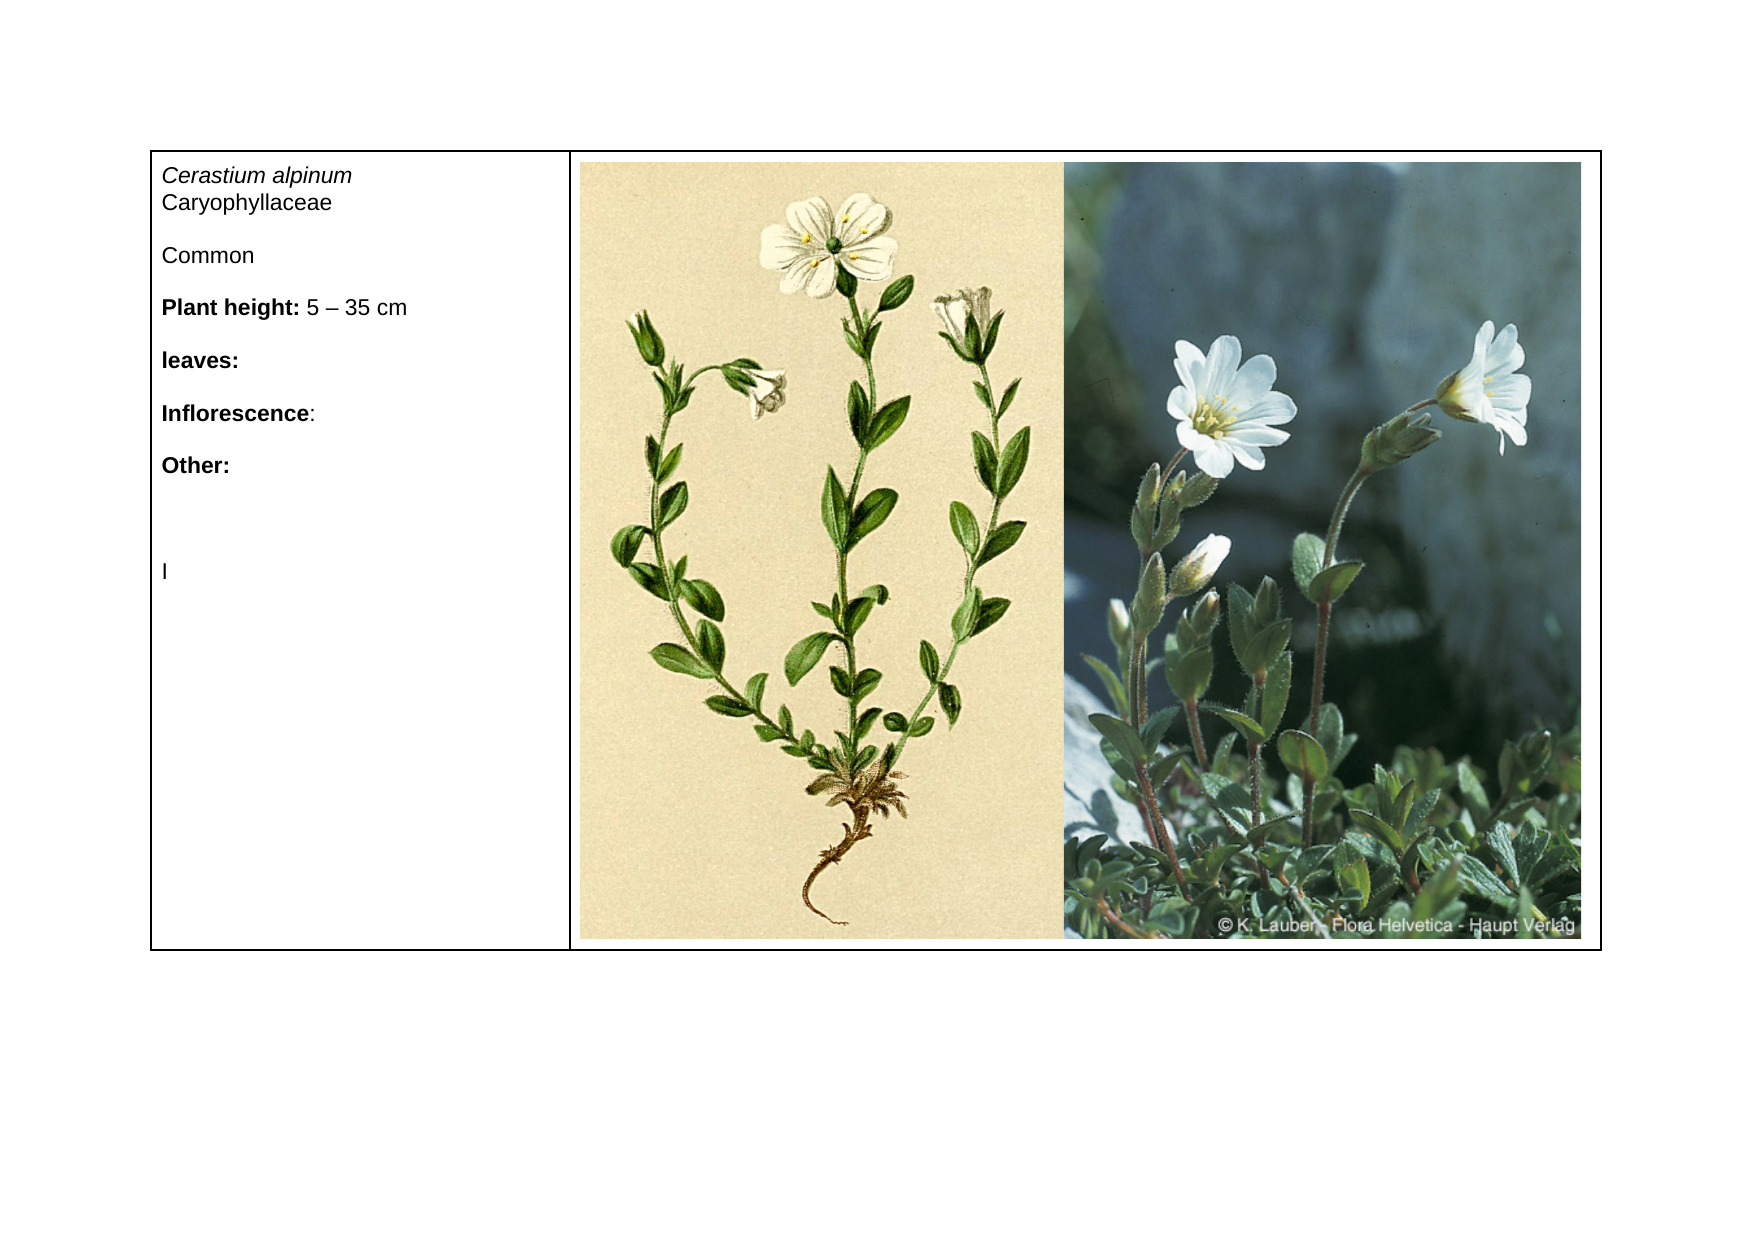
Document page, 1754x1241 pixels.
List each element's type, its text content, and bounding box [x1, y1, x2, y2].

picture [580, 162, 1582, 939]
table_header Cerastium alpinum Caryophyllaceae Common Plant height: 5 – 35 cm leaves: Inflorescence: Other: I [152, 152, 569, 948]
table_header [571, 152, 1600, 948]
